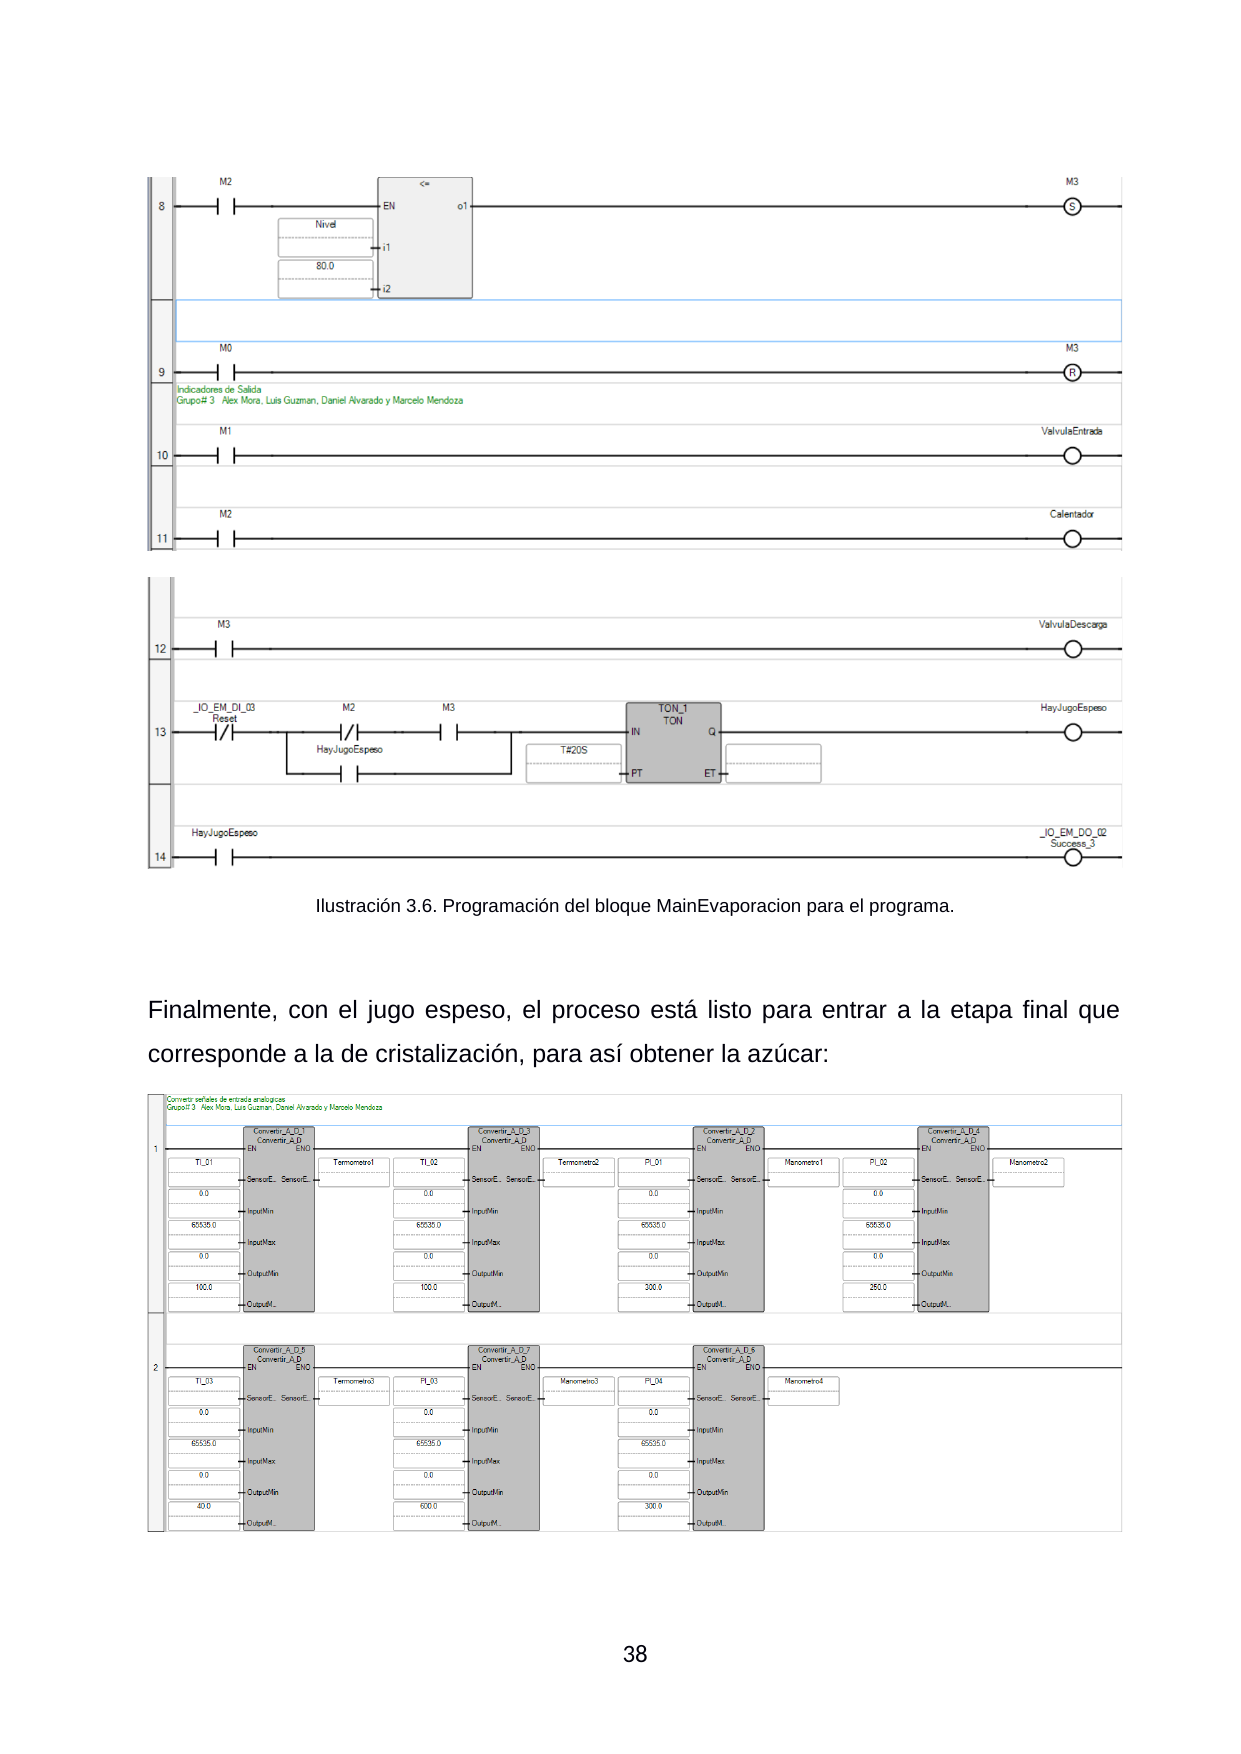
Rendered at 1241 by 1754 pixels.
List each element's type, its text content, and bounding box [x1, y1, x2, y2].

picture [147, 577, 1123, 869]
text Ilustración 3.6. Programación del bloque MainEvaporacion para el programa. [148, 895, 1122, 917]
picture [147, 1094, 1123, 1532]
picture [147, 177, 1123, 551]
text Finalmente, con el jugo espeso, el proceso está listo para entrar a la etapa final que corresponde a la de cristalización, para así obtener la azúcar: [148, 996, 1122, 1067]
